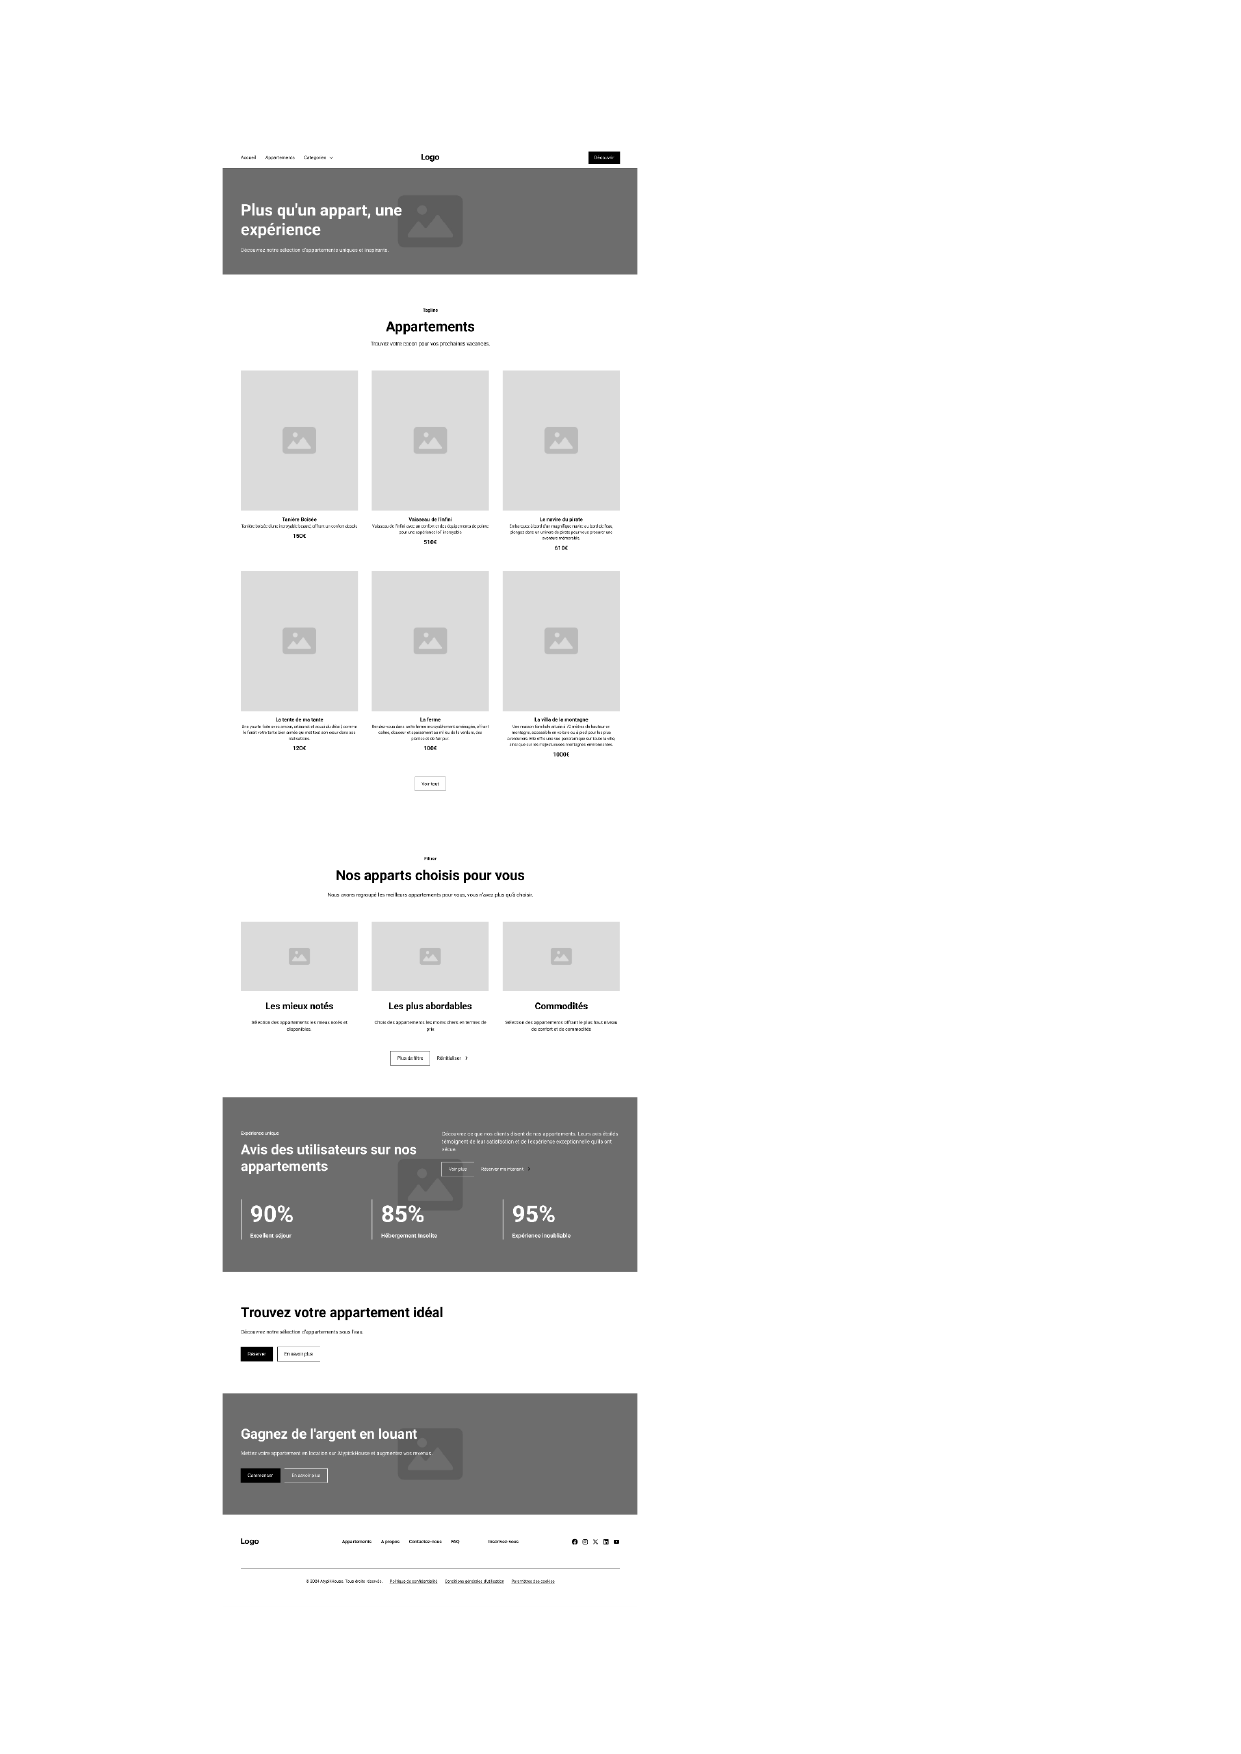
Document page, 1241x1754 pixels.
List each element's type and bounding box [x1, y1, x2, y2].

picture [222, 147, 638, 1607]
